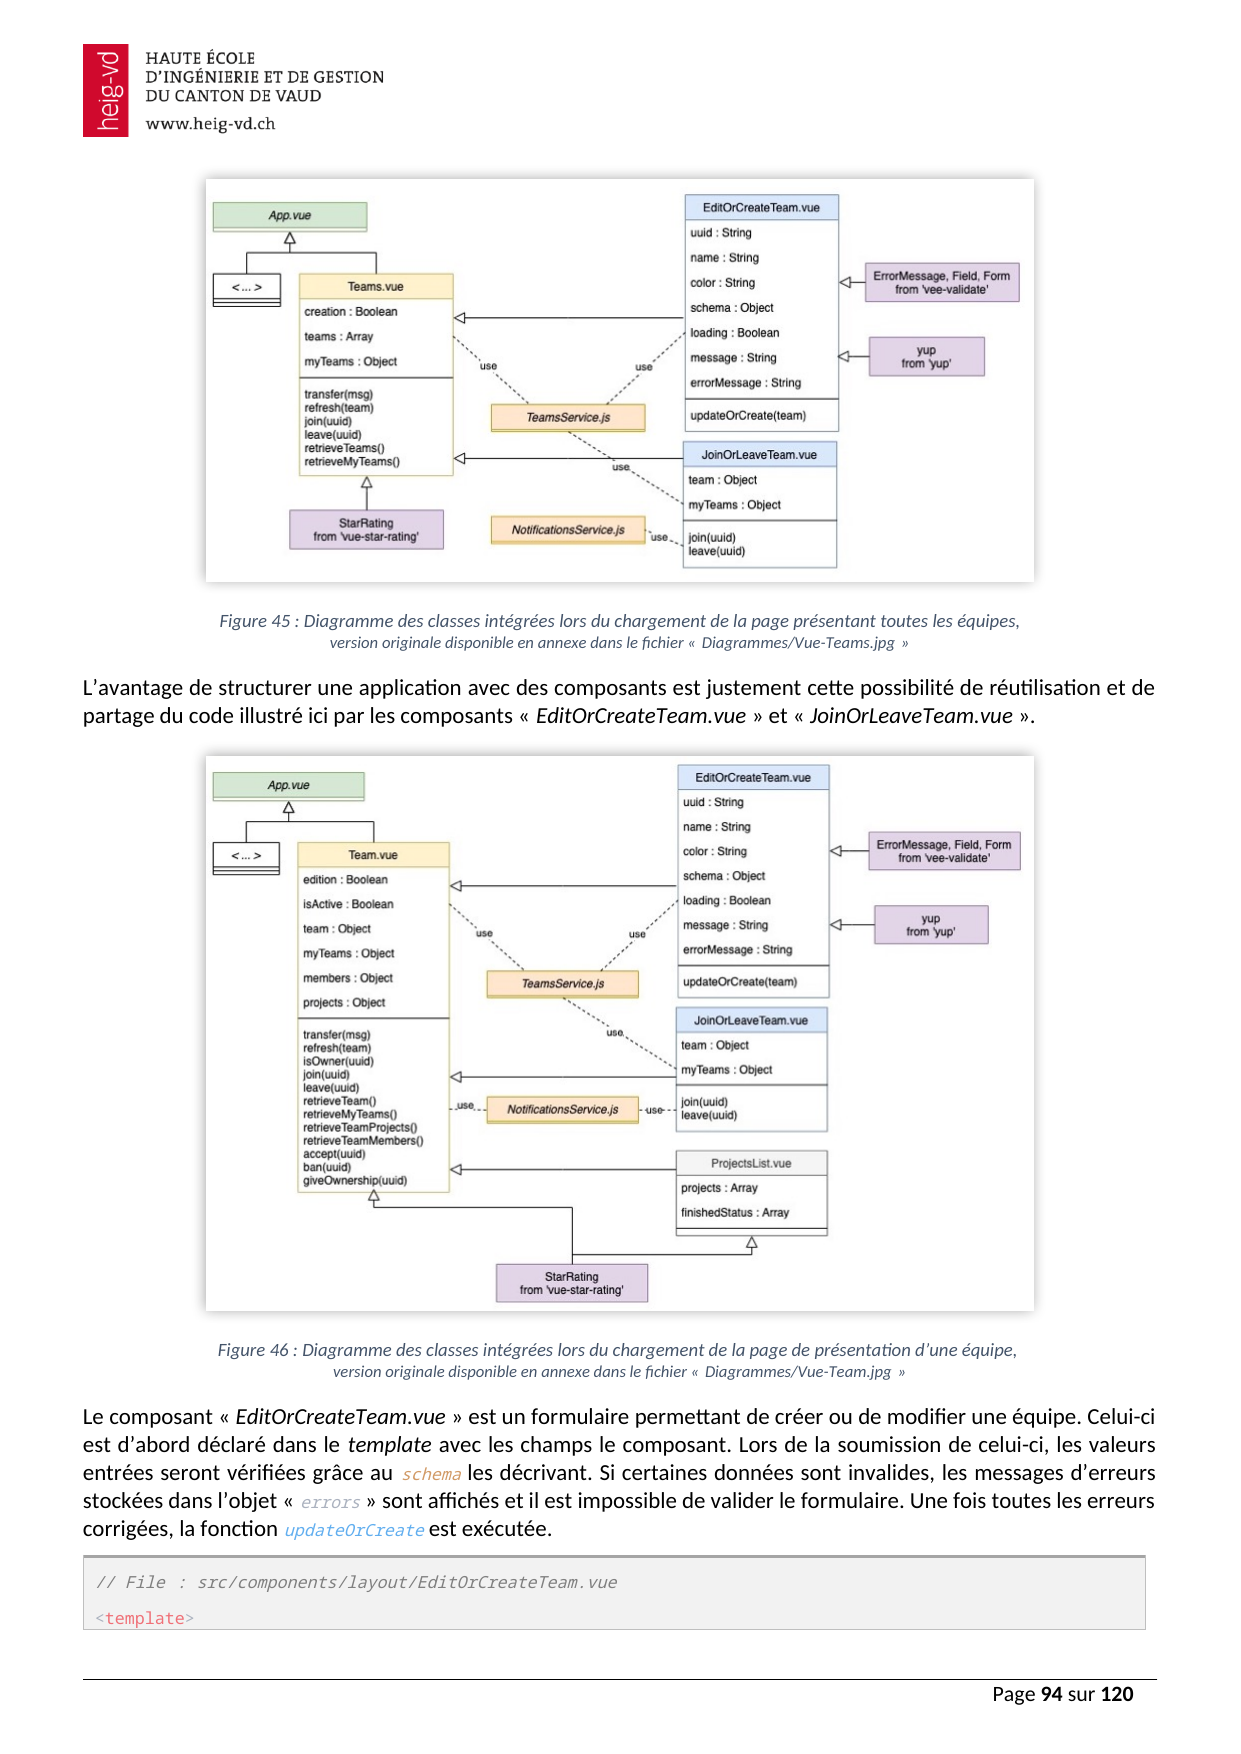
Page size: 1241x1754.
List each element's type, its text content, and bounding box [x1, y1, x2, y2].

text Figure 46 : Diagramme des classes intégrées lors du chargement de la page de présentation d’une équipe, version originale disponible en annexe dans le fichier « Diagrammes/Vue-Team.jpg » [83, 1338, 1157, 1381]
picture [206, 179, 1034, 582]
table_header // File : src/components/layout/EditOrCreateTeam.vue [84, 1558, 1145, 1593]
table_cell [84, 1594, 1145, 1629]
text Figure 45 : Diagramme des classes intégrées lors du chargement de la page présentant toutes les équipes, version originale disponible en annexe dans le fichier « Diagrammes/Vue-Teams.jpg » [83, 609, 1157, 653]
picture [83, 44, 384, 137]
text Le composant « EditOrCreateTeam.vue » est un formulaire permettant de créer ou de modifier une équipe. Celui-ci est d’abord déclaré dans le template avec les champs le composant. Lors de la soumission de celui-ci, les valeurs entrées seront vérifiées grâce au schema les décrivant. Si certaines données sont invalides, les messages d’erreurs stockées dans l’objet « errors » sont affichés et il est impossible de valider le formulaire. Une fois toutes les erreurs corrigées, la fonction updateOrCreate est exécutée. [83, 1402, 1157, 1542]
picture [206, 756, 1034, 1311]
text L’avantage de structurer une application avec des composants est justement cette possibilité de réutilisation et de partage du code illustré ici par les composants « EditOrCreateTeam.vue » et « JoinOrLeaveTeam.vue ». [83, 673, 1157, 729]
